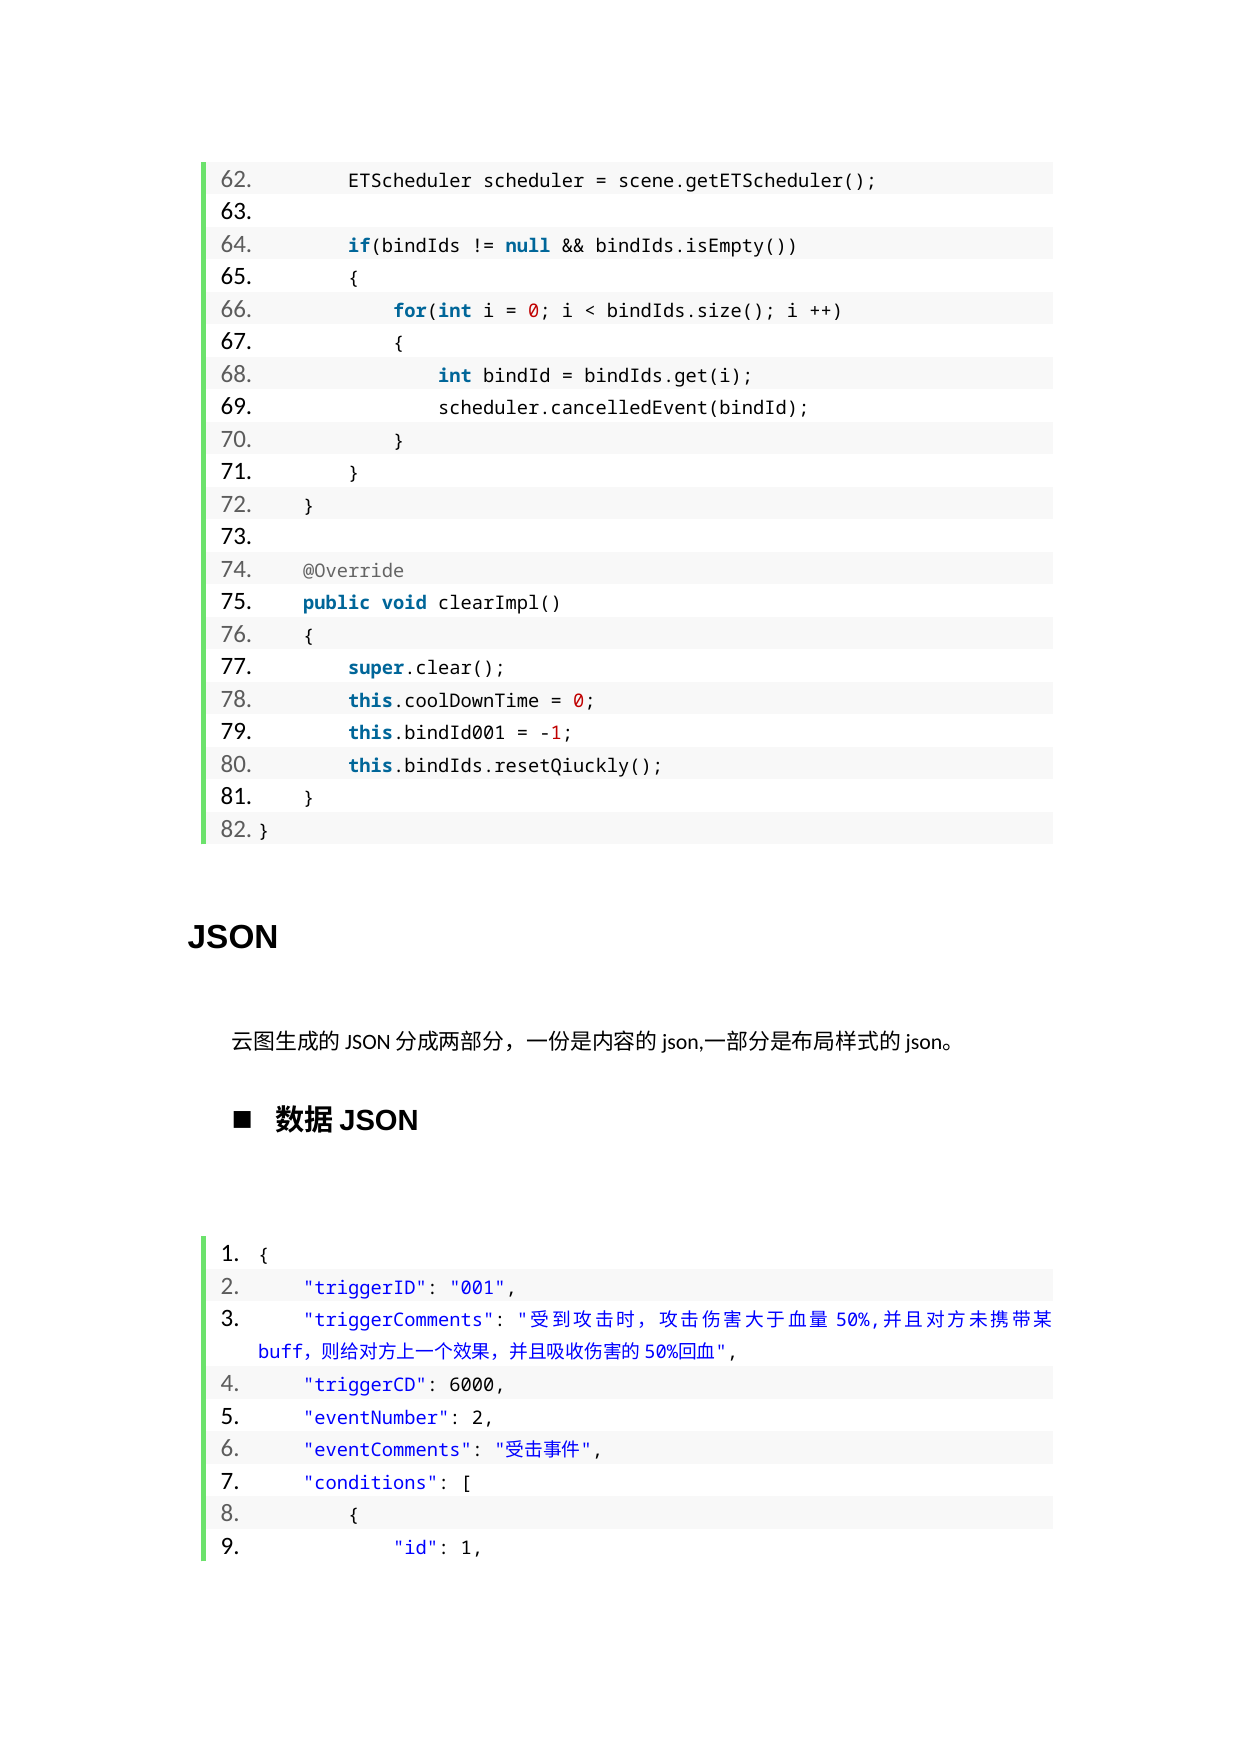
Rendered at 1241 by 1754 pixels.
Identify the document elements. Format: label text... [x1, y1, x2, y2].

list } [206, 454, 1053, 487]
list if(bindIds != null && bindIds.isEmpty()) [206, 227, 1053, 259]
list } [206, 422, 1053, 454]
list this.bindId001 = -1; [206, 714, 1053, 747]
list @Override [206, 552, 1053, 584]
list scheduler.cancelledEvent(bindId); [206, 389, 1053, 422]
list int bindId = bindIds.get(i); [206, 357, 1053, 389]
list { [206, 1496, 1053, 1529]
list } [206, 812, 1053, 844]
text 云图生成的JSON分成两部分，一份是内容的json,一部分是布局样式的json。 [187, 1024, 1053, 1056]
list "eventNumber": 2, [206, 1399, 1053, 1431]
list "triggerComments": "受到攻击时，攻击伤害大于血量50%,并且对方未携带某buff，则给对方上一个效果，并且吸收伤害的50%回血", [206, 1301, 1053, 1366]
list } [206, 779, 1053, 812]
list { [206, 324, 1053, 357]
list "triggerCD": 6000, [206, 1366, 1053, 1399]
list } [206, 487, 1053, 519]
list { [206, 1236, 1053, 1269]
list { [206, 617, 1053, 649]
list "id": 1, [206, 1529, 1053, 1561]
list "triggerID": "001", [206, 1269, 1053, 1301]
list "conditions": [ [206, 1464, 1053, 1496]
list this.bindIds.resetQiuckly(); [206, 747, 1053, 779]
subtitle 数据JSON [231, 1085, 1053, 1150]
list { [206, 259, 1053, 292]
subtitle JSON [187, 904, 1053, 969]
list for(int i = 0; i < bindIds.size(); i ++) [206, 292, 1053, 324]
list this.coolDownTime = 0; [206, 682, 1053, 714]
list public void clearImpl() [206, 584, 1053, 617]
list super.clear(); [206, 649, 1053, 682]
list ETScheduler scheduler = scene.getETScheduler(); [206, 162, 1053, 194]
list "eventComments": "受击事件", [206, 1431, 1053, 1464]
